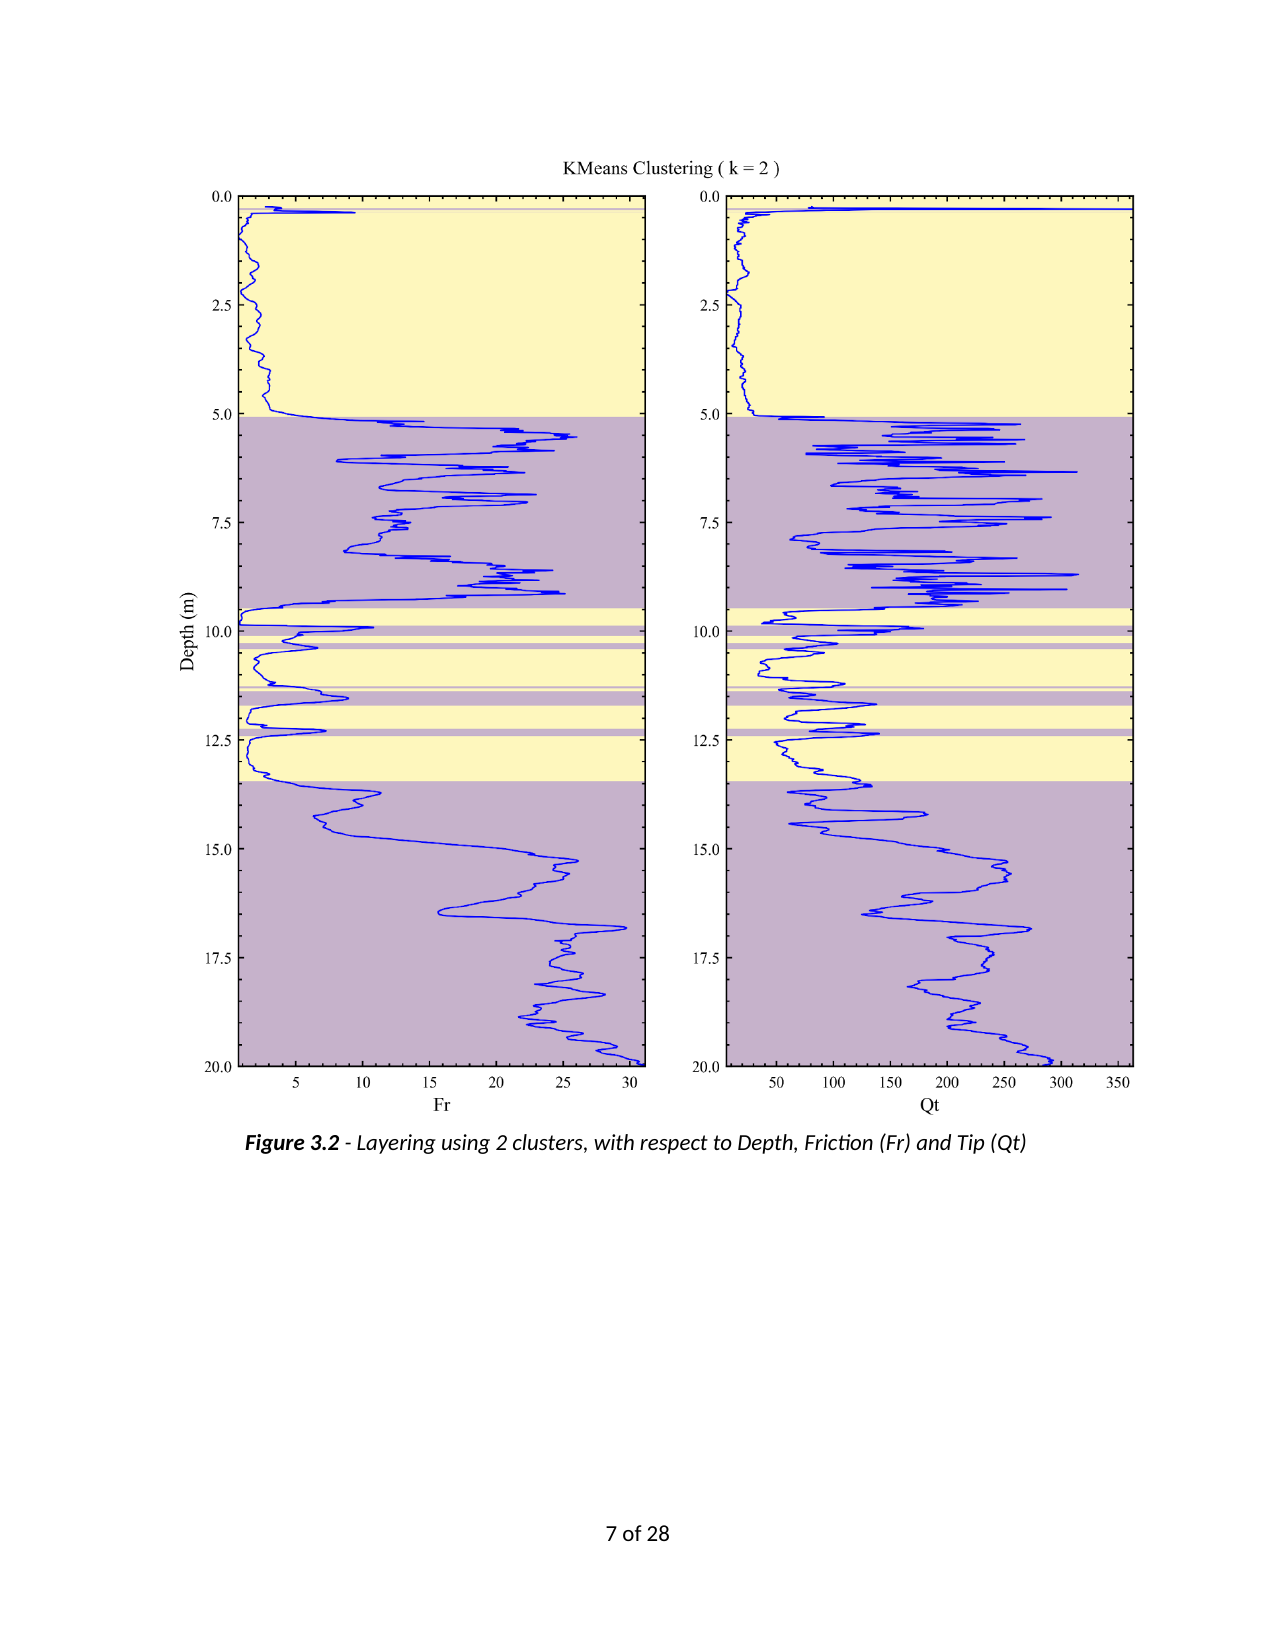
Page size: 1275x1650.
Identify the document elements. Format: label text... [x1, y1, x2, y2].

text Figure 3.2 - Layering using 2 clusters, with respect to Depth, Friction (Fr) and Tip (Qt) [150, 150, 1125, 1156]
